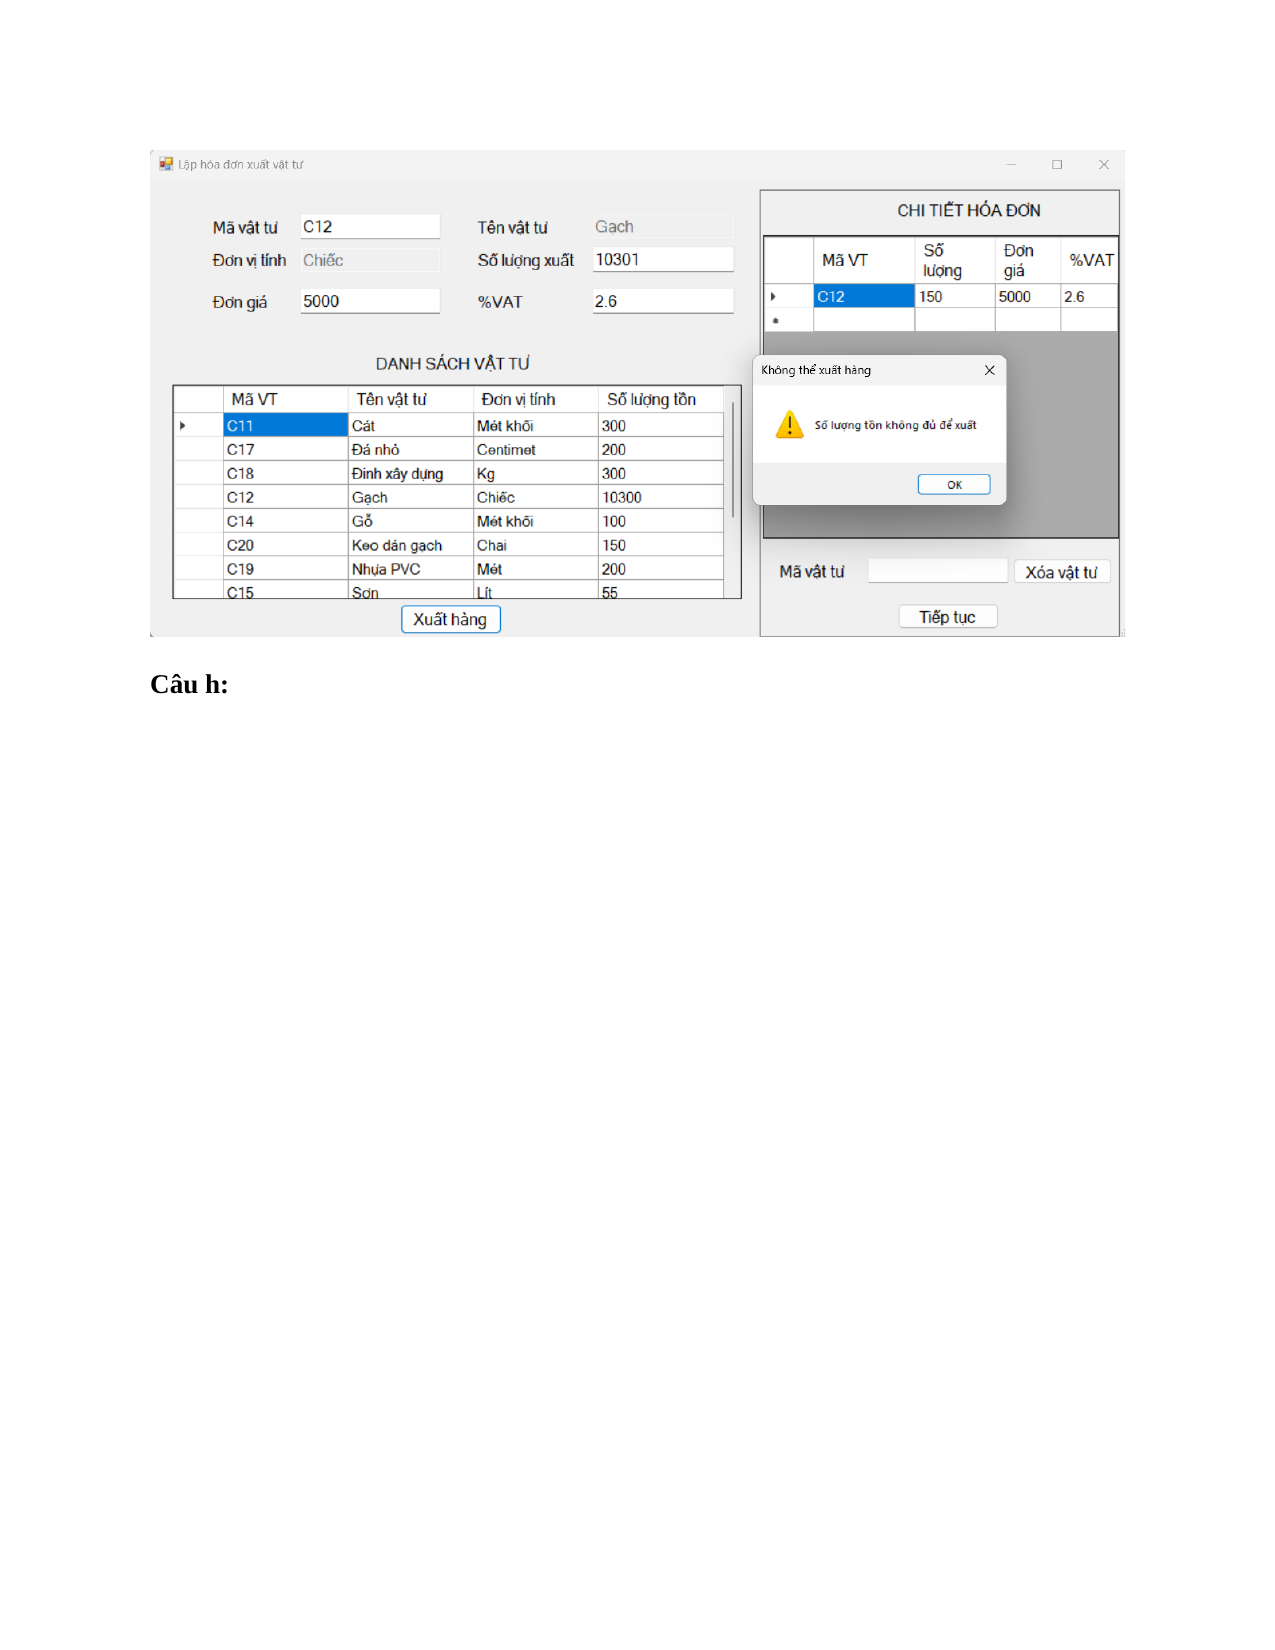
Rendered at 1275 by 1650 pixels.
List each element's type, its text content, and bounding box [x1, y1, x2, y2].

picture [150, 150, 1125, 637]
text Câu h: [150, 668, 1125, 699]
